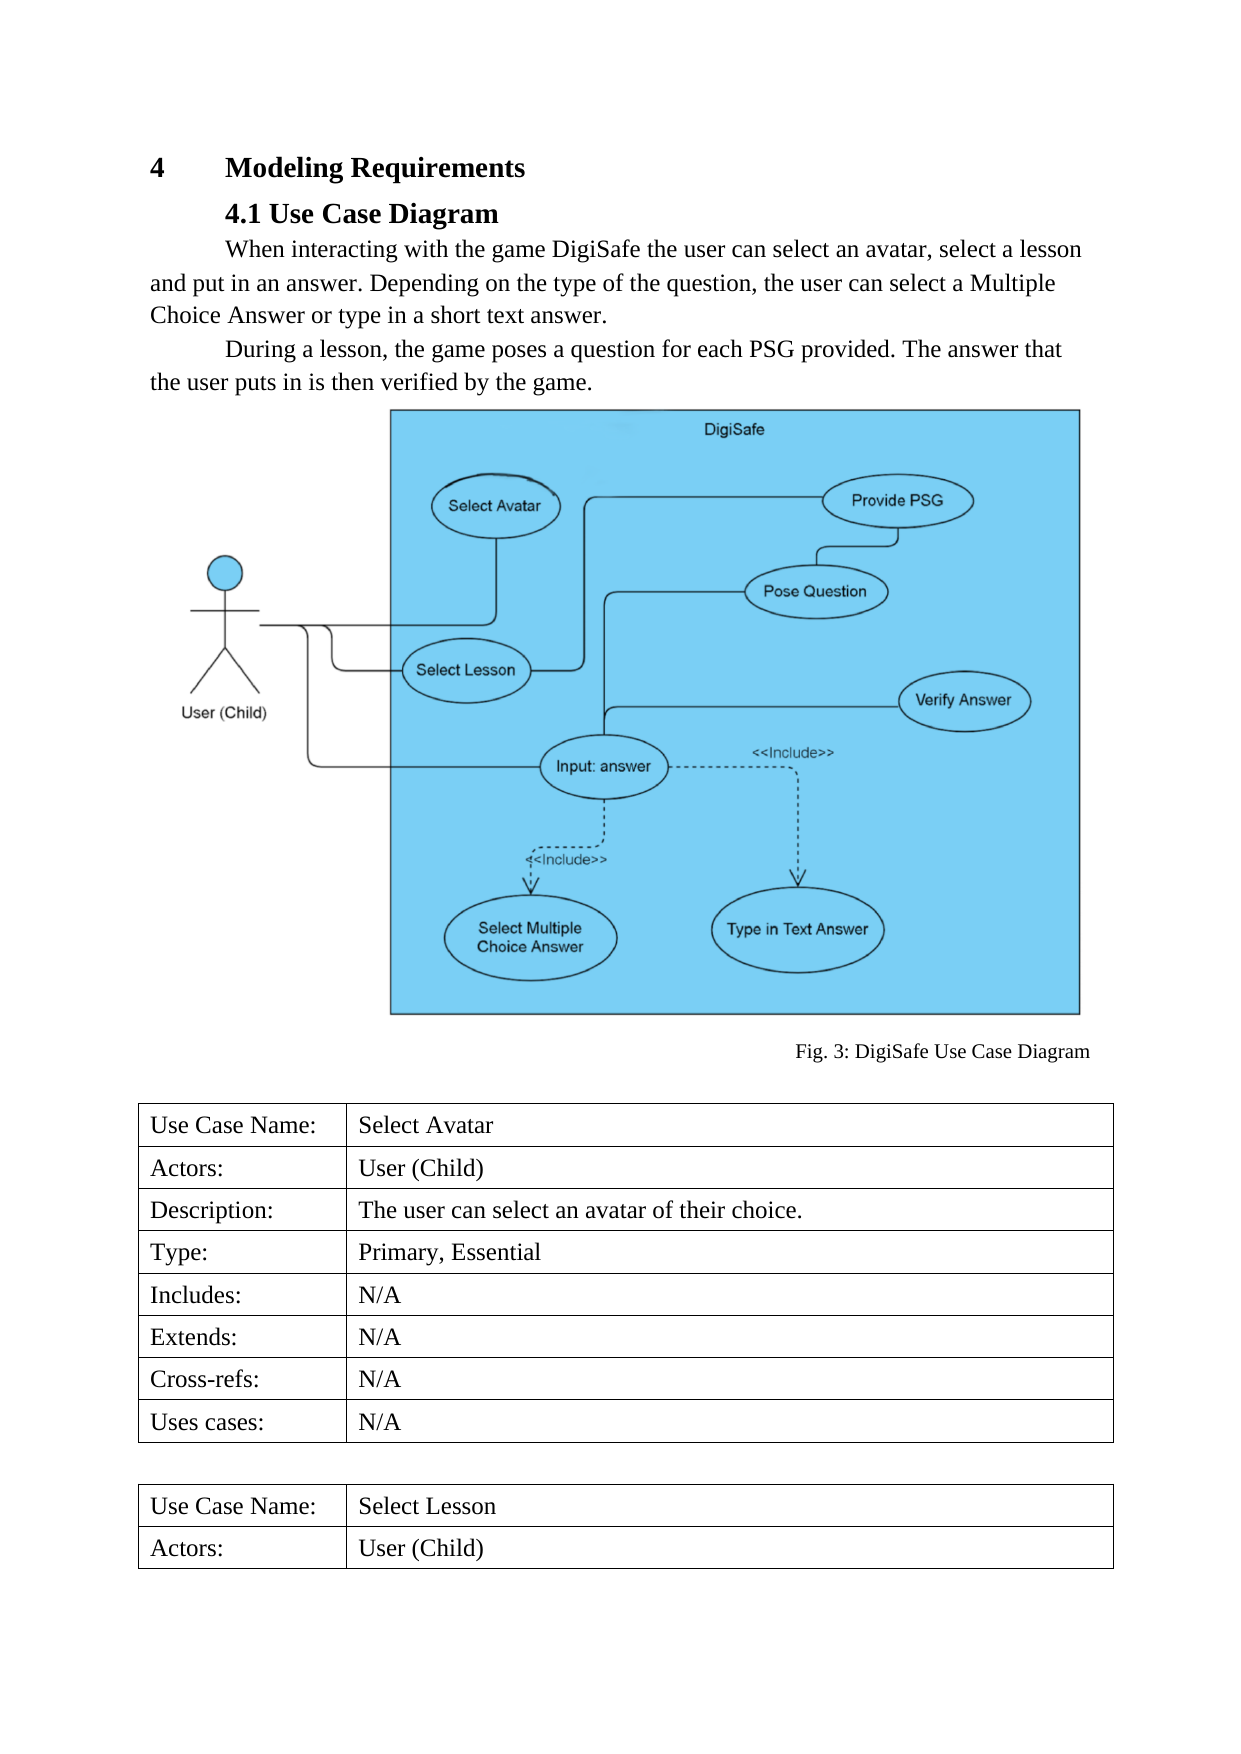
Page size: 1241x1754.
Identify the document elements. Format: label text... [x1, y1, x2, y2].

table_cell Cross-refs: [139, 1358, 346, 1399]
table_cell Type: [139, 1231, 346, 1272]
table_cell User (Child) [347, 1147, 1113, 1188]
table_cell Description: [139, 1189, 346, 1230]
table_cell User (Child) [347, 1527, 1113, 1568]
picture [150, 399, 1091, 1027]
table_cell Uses cases: [139, 1400, 346, 1442]
text 4.1 Use Case Diagram [150, 196, 1090, 229]
table_cell The user can select an avatar of their choice. [347, 1189, 1113, 1230]
subtitle 4 Modeling Requirements [150, 150, 1090, 183]
table_header Select Lesson [347, 1485, 1113, 1526]
table_cell Includes: [139, 1274, 346, 1315]
text Fig. 3: DigiSafe Use Case Diagram [150, 1038, 1090, 1063]
table_header Use Case Name: [139, 1104, 346, 1146]
table_header Select Avatar [347, 1104, 1113, 1146]
text When interacting with the game DigiSafe the user can select an avatar, select a lesson and put in an answer. Depending on the type of the question, the user can select a Multiple Choice Answer or type in a short text answer. [150, 234, 1090, 329]
table_cell N/A [347, 1400, 1113, 1442]
table_header Use Case Name: [139, 1485, 346, 1526]
table_cell Actors: [139, 1147, 346, 1188]
table_cell Primary, Essential [347, 1231, 1113, 1272]
table_cell N/A [347, 1274, 1113, 1315]
text During a lesson, the game poses a question for each PSG provided. The answer that the user puts in is then verified by the game. [150, 334, 1090, 399]
table_cell N/A [347, 1358, 1113, 1399]
table_cell N/A [347, 1316, 1113, 1357]
table_cell Extends: [139, 1316, 346, 1357]
table_cell Actors: [139, 1527, 346, 1568]
